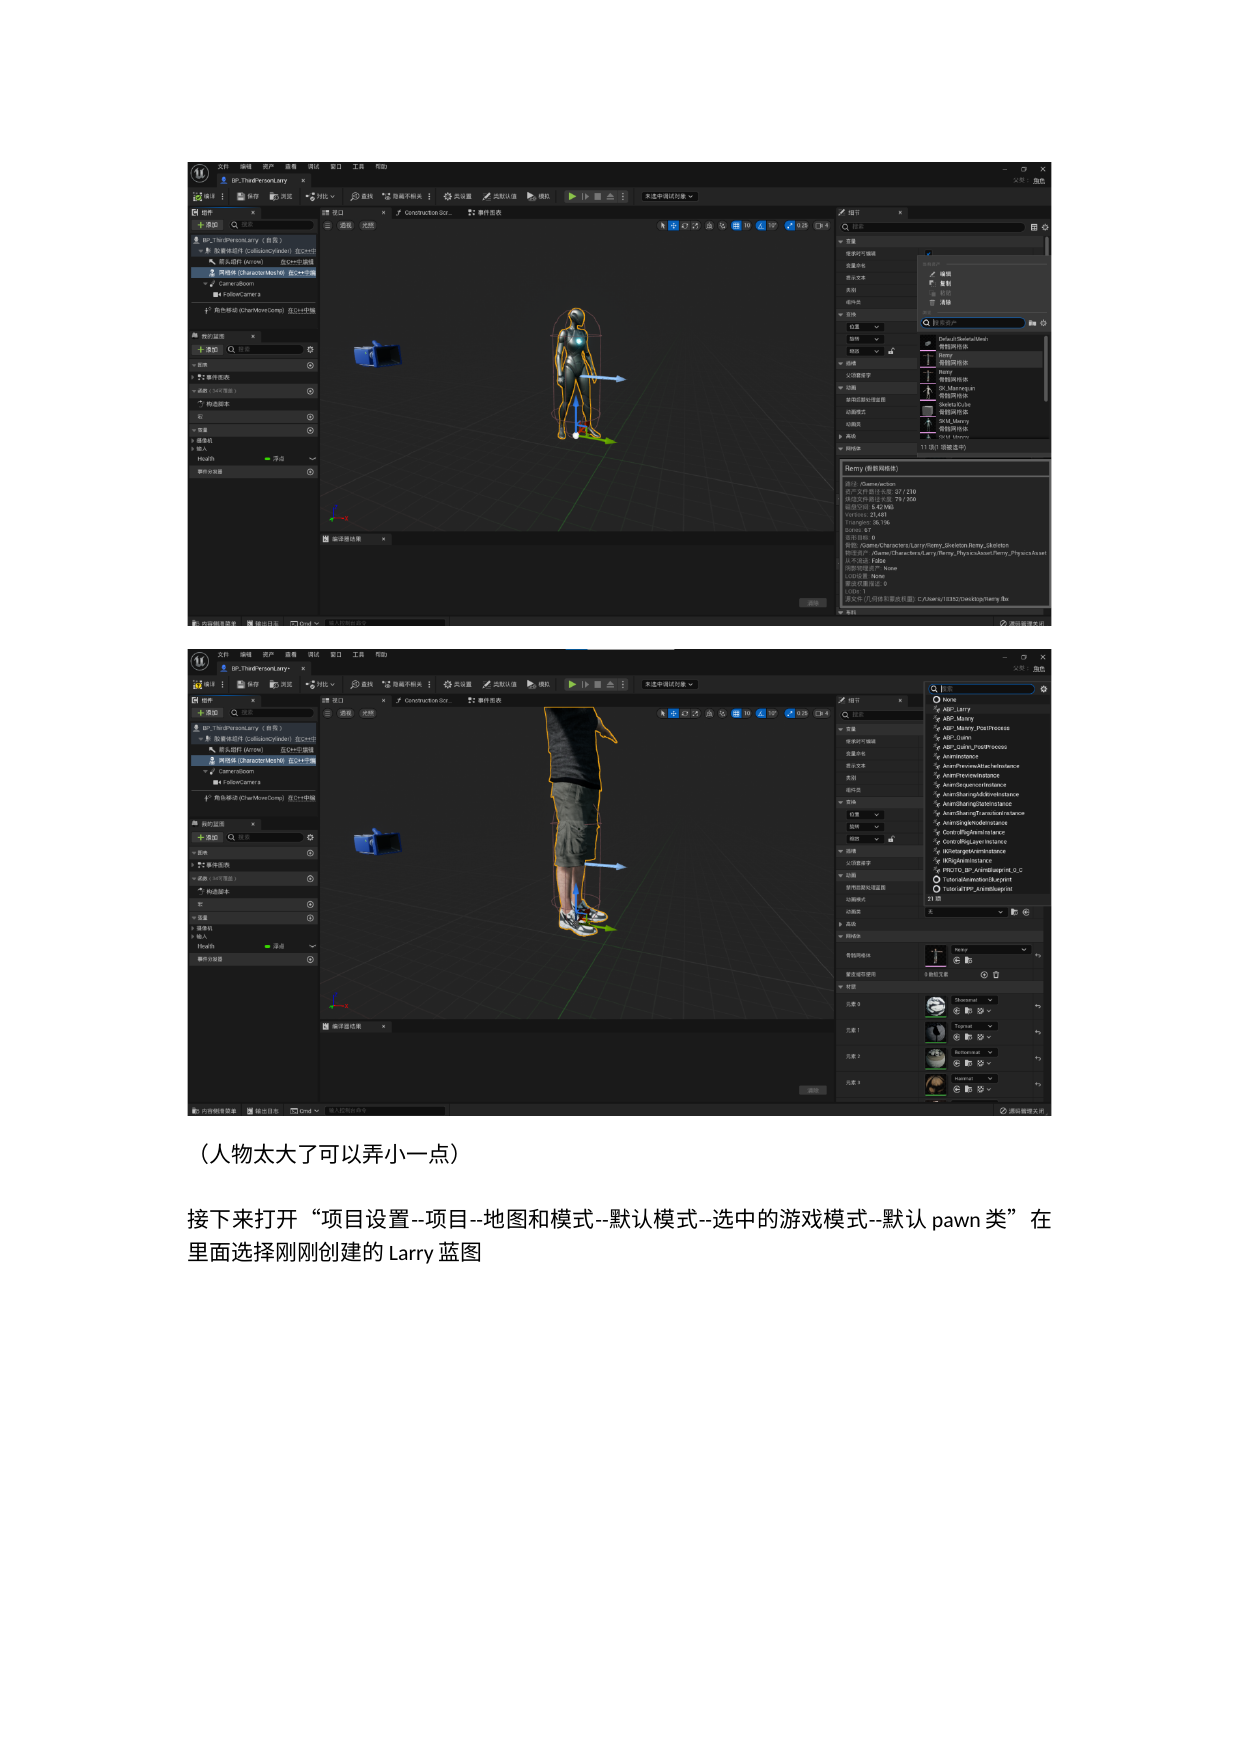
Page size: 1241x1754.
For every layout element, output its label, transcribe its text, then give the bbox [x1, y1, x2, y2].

picture [187, 649, 1052, 1116]
text 接下来打开“项目设置--项目--地图和模式--默认模式--选中的游戏模式--默认pawn类”在里面选择刚刚创建的Larry蓝图 [187, 1202, 1053, 1267]
picture [187, 162, 1052, 626]
text （人物太大了可以弄小一点） [187, 1137, 1053, 1169]
